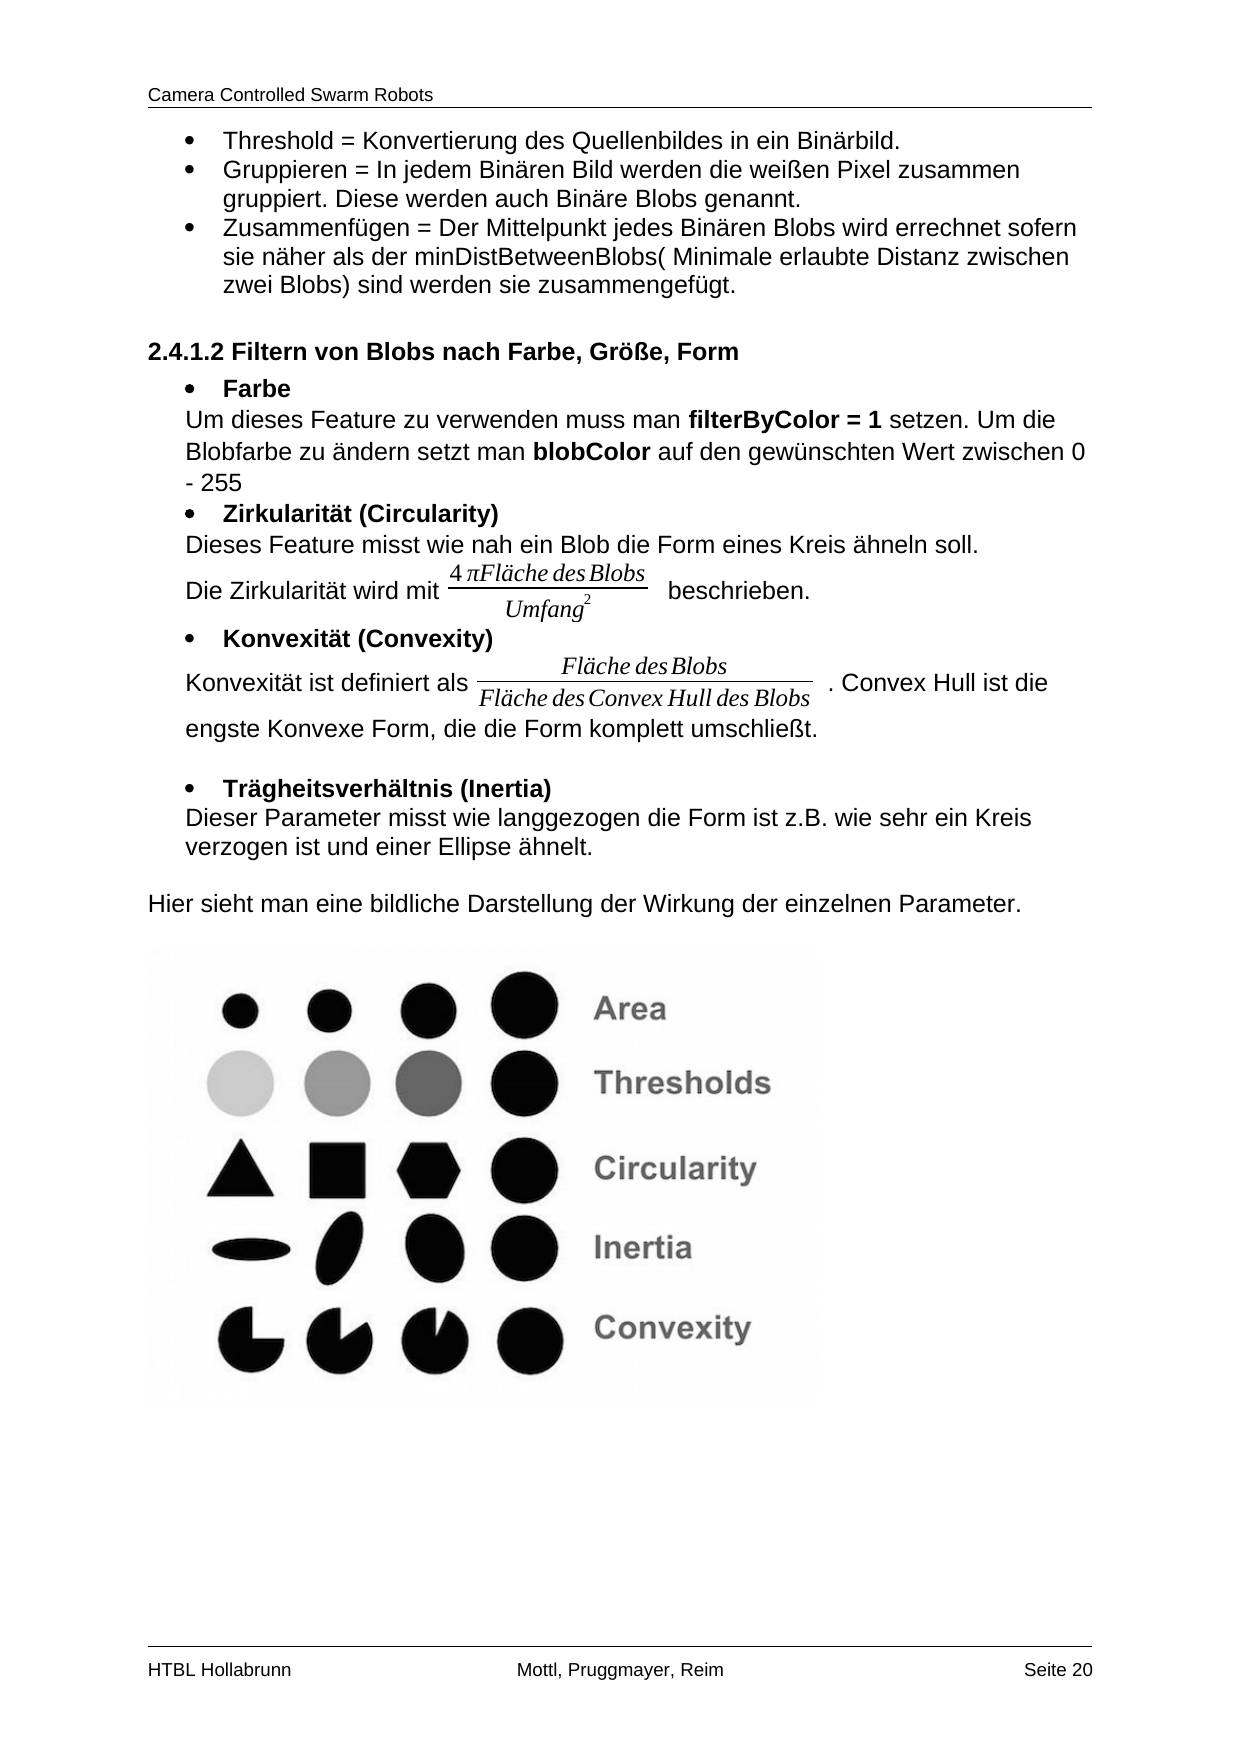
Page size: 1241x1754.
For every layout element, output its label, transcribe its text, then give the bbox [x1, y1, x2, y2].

list Farbe [185, 372, 1092, 403]
list Konvexität (Convexity) [185, 622, 1092, 653]
text Dieses Feature misst wie nah ein Blob die Form eines Kreis ähneln soll. [185, 528, 1092, 559]
list Trägheitsverhältnis (Inertia) [185, 774, 1092, 803]
text Die Zirkularität wird mit beschrieben. [185, 559, 1092, 622]
list Zirkularität (Circularity) [185, 497, 1092, 528]
text Konvexität ist definiert als . Convex Hull ist die engste Konvexe Form, die die Form komplett umschließt. [185, 653, 1092, 743]
text Dieser Parameter misst wie langgezogen die Form ist z.B. wie sehr ein Kreis verzogen ist und einer Ellipse ähnelt. [185, 803, 1092, 861]
list Threshold = Konvertierung des Quellenbildes in ein Binärbild. [185, 126, 1092, 155]
text Hier sieht man eine bildliche Darstellung der Wirkung der einzelnen Parameter. [148, 889, 1092, 918]
subtitle Filtern von Blobs nach Farbe, Größe, Form [148, 334, 1092, 365]
list Gruppieren = In jedem Binären Bild werden die weißen Pixel zusammen gruppiert. Diese werden auch Binäre Blobs genannt. [185, 155, 1092, 213]
picture [147, 947, 820, 1407]
list Zusammenfügen = Der Mittelpunkt jedes Binären Blobs wird errechnet sofern sie näher als der minDistBetweenBlobs( Minimale erlaubte Distanz zwischen zwei Blobs) sind werden sie zusammengefügt. [185, 213, 1092, 299]
text Um dieses Feature zu verwenden muss man filterByColor = 1 setzen. Um die Blobfarbe zu ändern setzt man blobColor auf den gewünschten Wert zwischen 0 - 255 [185, 403, 1092, 497]
